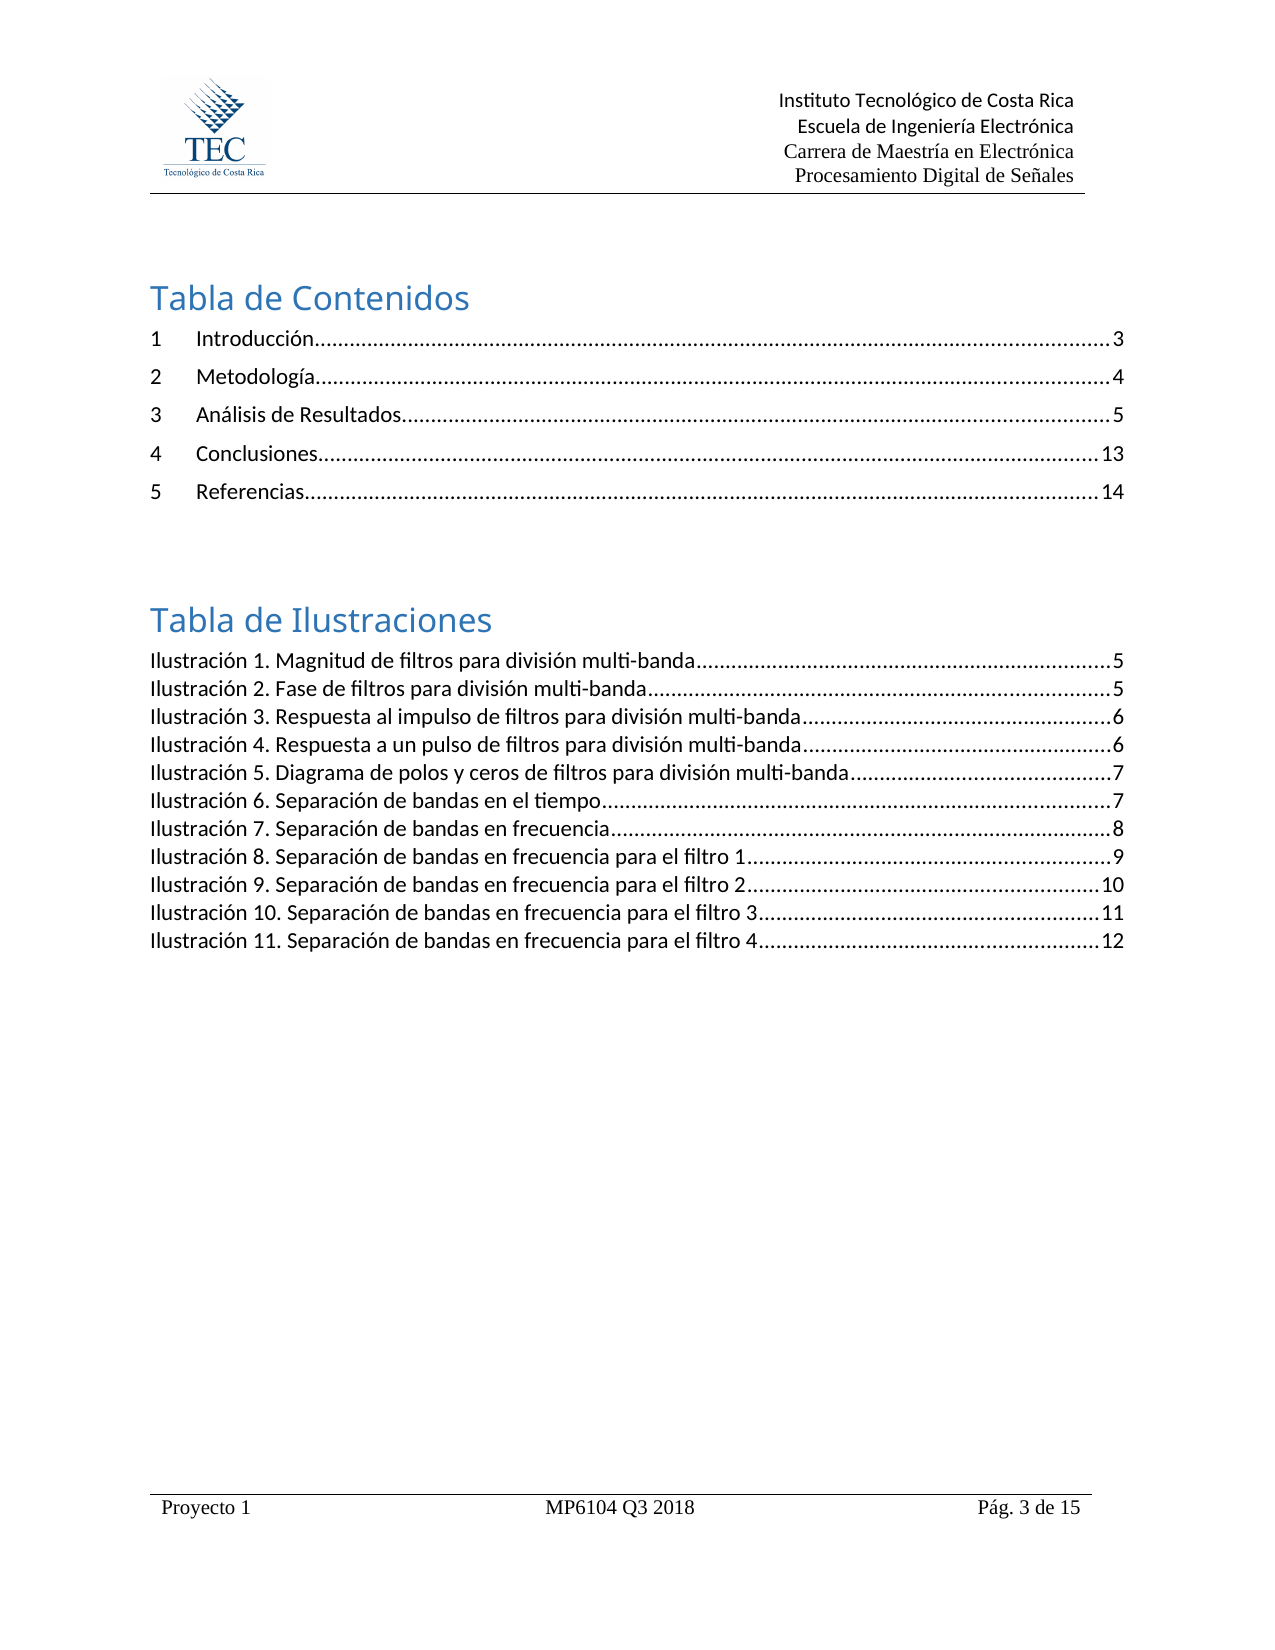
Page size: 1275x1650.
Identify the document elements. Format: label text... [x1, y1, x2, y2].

subtitle Tabla de Ilustraciones [150, 597, 1125, 642]
text Ilustración 8. Separación de bandas en frecuencia para el filtro 1 9 [150, 842, 1125, 870]
text Ilustración 9. Separación de bandas en frecuencia para el filtro 2 10 [150, 870, 1125, 898]
text Ilustración 1. Magnitud de filtros para división multi-banda 5 [150, 646, 1125, 674]
text Ilustración 10. Separación de bandas en frecuencia para el filtro 3 11 [150, 898, 1125, 926]
text Ilustración 4. Respuesta a un pulso de filtros para división multi-banda 6 [150, 730, 1125, 758]
text Ilustración 11. Separación de bandas en frecuencia para el filtro 4 12 [150, 926, 1125, 954]
text Ilustración 2. Fase de filtros para división multi-banda 5 [150, 674, 1125, 702]
text Ilustración 7. Separación de bandas en frecuencia 8 [150, 814, 1125, 842]
text Ilustración 6. Separación de bandas en el tiempo 7 [150, 786, 1125, 814]
text Ilustración 5. Diagrama de polos y ceros de filtros para división multi-banda 7 [150, 758, 1125, 786]
text Ilustración 3. Respuesta al impulso de filtros para división multi-banda 6 [150, 702, 1125, 730]
picture [161, 75, 271, 182]
